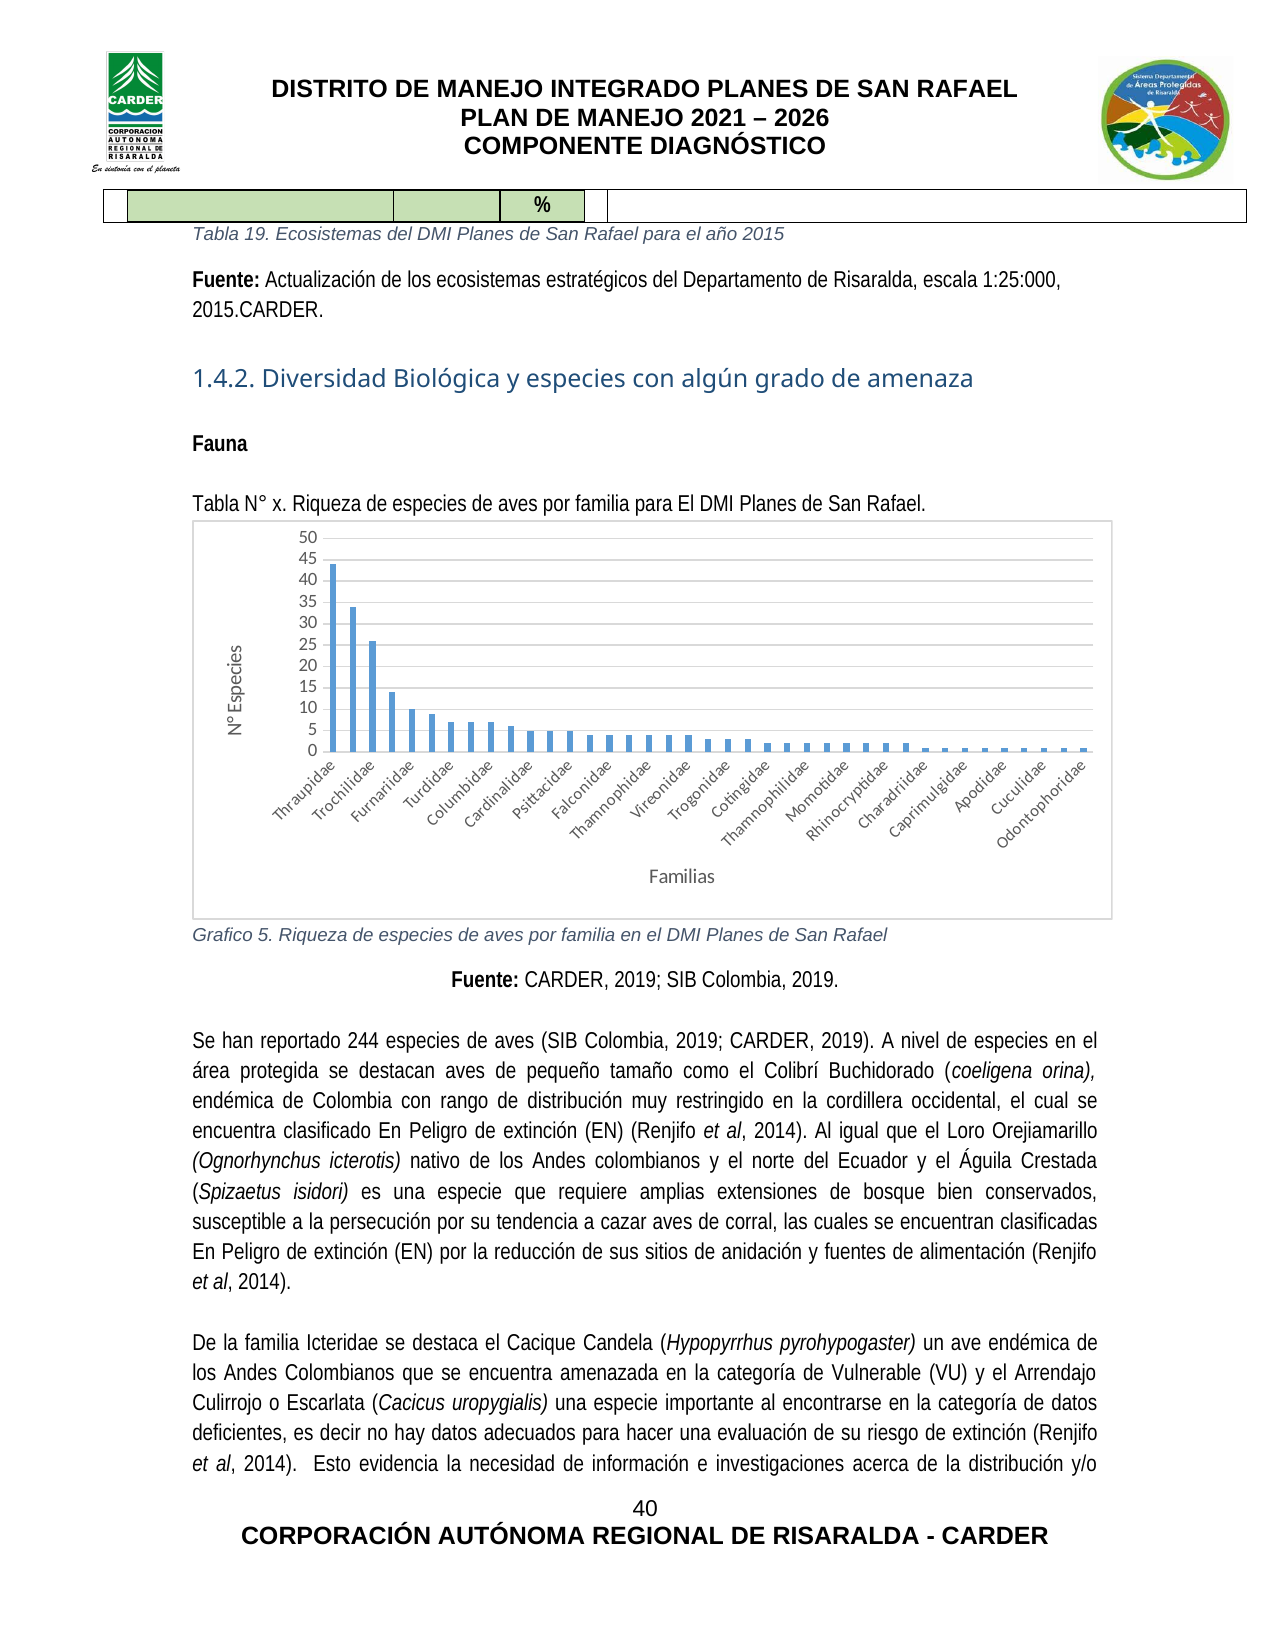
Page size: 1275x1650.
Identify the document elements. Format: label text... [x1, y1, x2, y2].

subtitle 1.4.2. Diversidad Biológica y especies con algún grado de amenaza [192, 360, 1098, 394]
picture [1097, 56, 1234, 185]
table_cell [585, 190, 607, 222]
text Se han reportado 244 especies de aves (SIB Colombia, 2019; CARDER, 2019). A nivel de especies en el área protegida se destacan aves de pequeño tamaño como el Colibrí Buchidorado (coeligena orina), endémica de Colombia con rango de distribución muy restringido en la cordillera occidental, el cual se encuentra clasificado En Peligro de extinción (EN) (Renjifo et al, 2014). Al igual que el Loro Orejiamarillo (Ognorhynchus icterotis) nativo de los Andes colombianos y el norte del Ecuador y el Águila Crestada (Spizaetus isidori) es una especie que requiere amplias extensiones de bosque bien conservados, susceptible a la persecución por su tendencia a cazar aves de corral, las cuales se encuentran clasificadas En Peligro de extinción (EN) por la reducción de sus sitios de anidación y fuentes de alimentación (Renjifo et al, 2014). [192, 1027, 1098, 1294]
table_cell [104, 190, 127, 222]
table_cell [608, 190, 1246, 222]
text Fauna [192, 430, 1098, 456]
text Tabla N° x. Riqueza de especies de aves por familia para El DMI Planes de San Rafael. [192, 490, 1098, 517]
text Fuente: Actualización de los ecosistemas estratégicos del Departamento de Risaralda, escala 1:25:000, 2015.CARDER. [192, 266, 1098, 322]
text Tabla 19. Ecosistemas del DMI Planes de San Rafael para el año 2015 [192, 223, 1098, 245]
picture [86, 44, 186, 183]
text Grafico 5. Riqueza de especies de aves por familia en el DMI Planes de San Rafael [192, 924, 1098, 945]
text Fuente: CARDER, 2019; SIB Colombia, 2019. [192, 966, 1098, 992]
